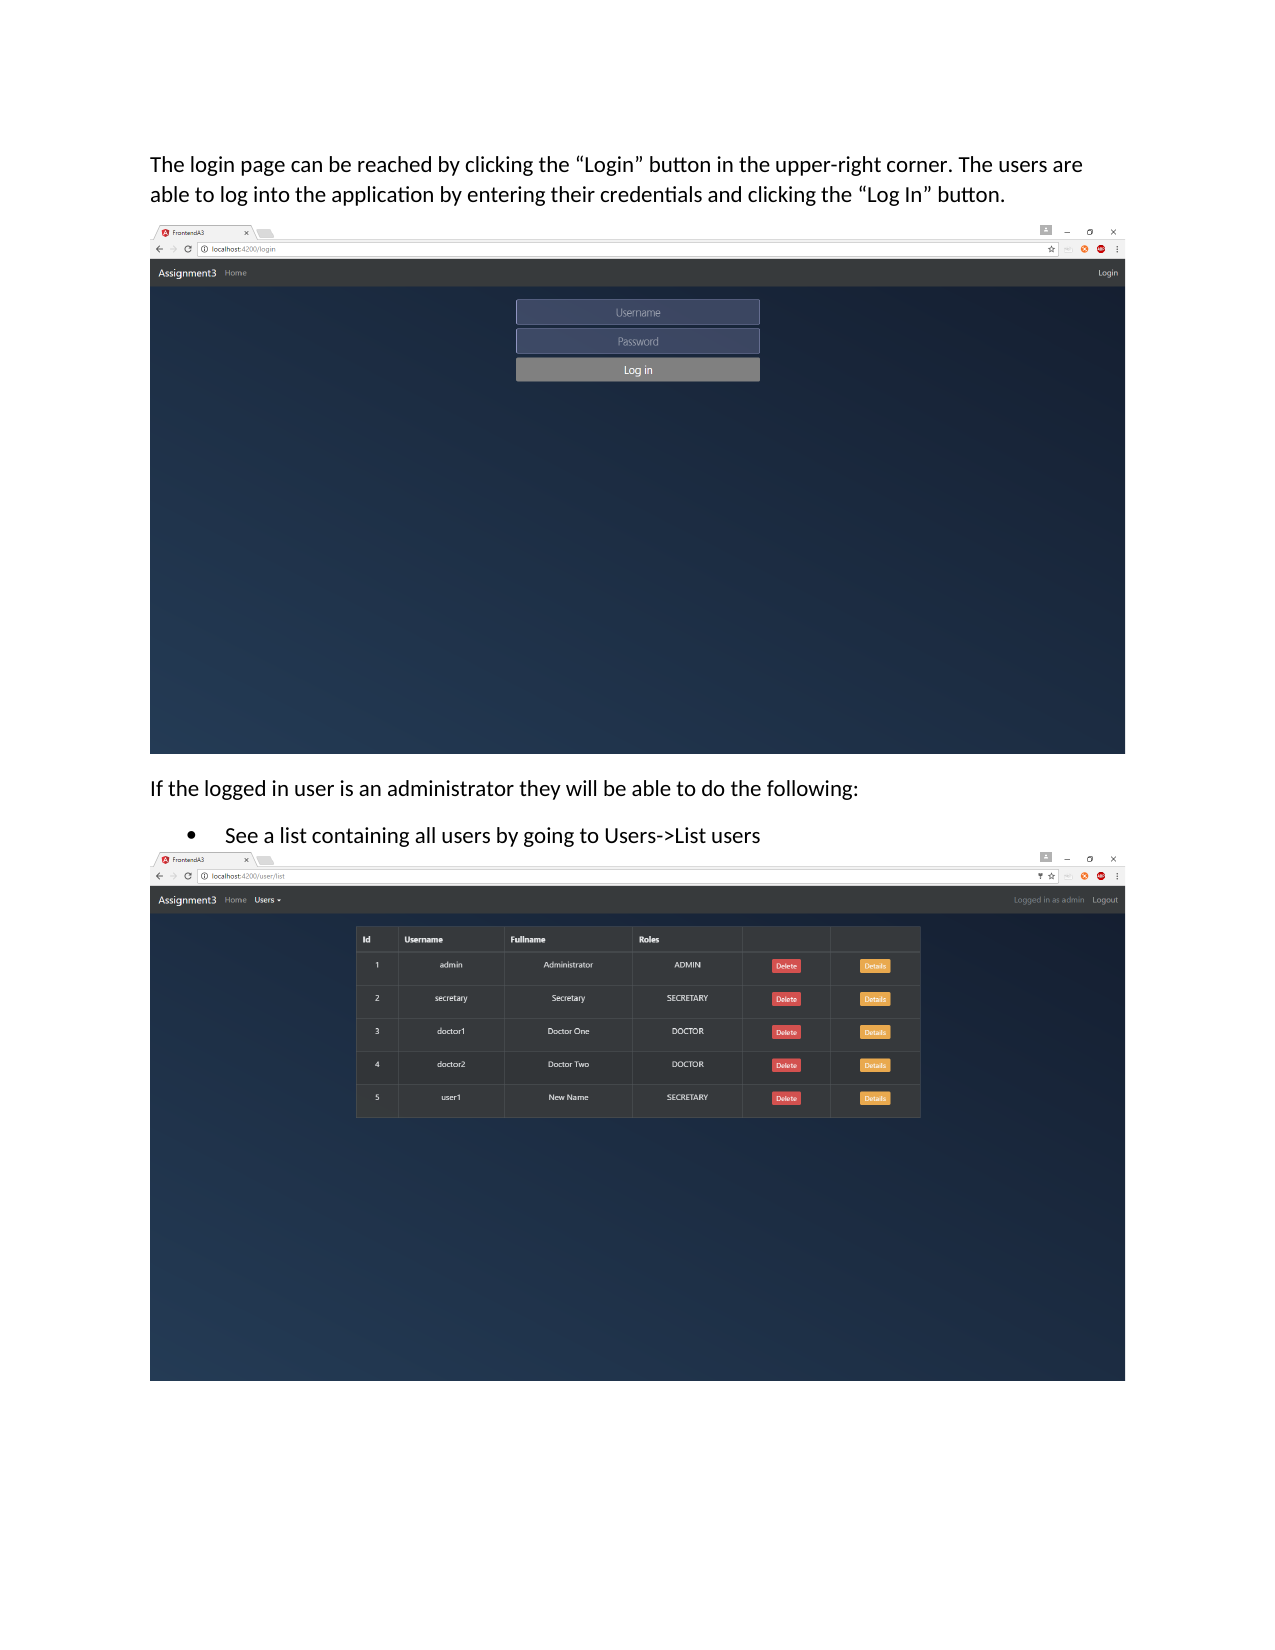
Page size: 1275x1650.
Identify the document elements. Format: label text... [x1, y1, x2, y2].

text The login page can be reached by clicking the “Login” button in the upper-right corner. The users are able to log into the application by entering their credentials and clicking the “Log In” button. [150, 150, 1125, 208]
text If the logged in user is an administrator they will be able to do the following: [150, 754, 1125, 803]
picture [150, 225, 1125, 754]
list See a list containing all users by going to Users->List users [187, 821, 1125, 849]
picture [150, 852, 1125, 1381]
